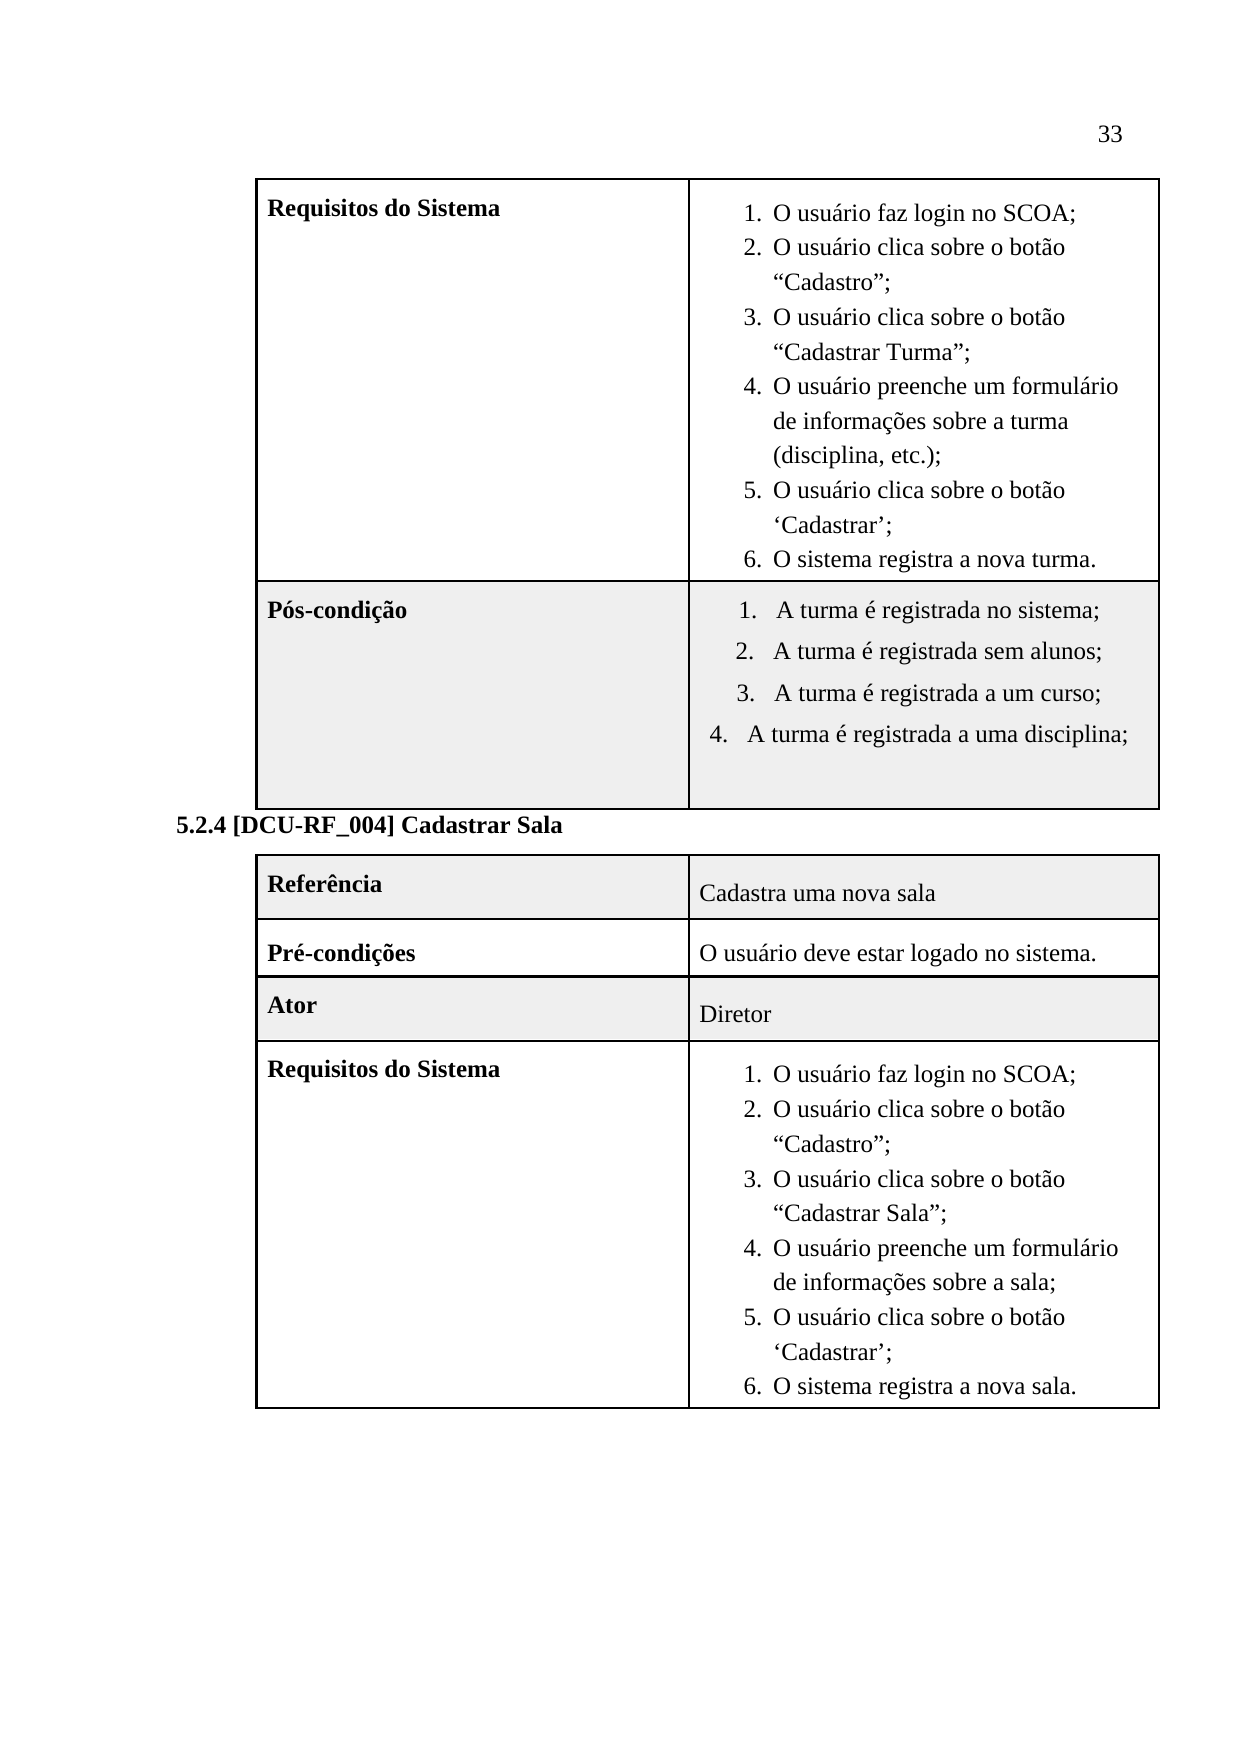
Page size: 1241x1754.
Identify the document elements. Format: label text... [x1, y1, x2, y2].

table_cell O usuário faz login no SCOA; O usuário clica sobre o botão “Cadastro”; O usuário clica sobre o botão “Cadastrar Turma”; O usuário preenche um formulário de informações sobre a turma (disciplina, etc.); O usuário clica sobre o botão ‘Cadastrar’; O sistema registra a nova turma. [690, 180, 1158, 580]
table_header Cadastra uma nova sala [690, 856, 1158, 918]
table_header Referência [258, 856, 688, 918]
table_cell O usuário deve estar logado no sistema. [690, 920, 1158, 975]
table_cell Ator [258, 978, 688, 1039]
table_cell A turma é registrada no sistema; A turma é registrada sem alunos; A turma é registrada a um curso; A turma é registrada a uma disciplina; [690, 582, 1158, 808]
table_cell Diretor [690, 978, 1158, 1039]
subtitle 5.2.4 [DCU-RF_004] Cadastrar Sala [176, 810, 1122, 839]
table_cell Requisitos do Sistema [258, 180, 688, 580]
table_cell O usuário faz login no SCOA; O usuário clica sobre o botão “Cadastro”; O usuário clica sobre o botão “Cadastrar Sala”; O usuário preenche um formulário de informações sobre a sala; O usuário clica sobre o botão ‘Cadastrar’; O sistema registra a nova sala. [690, 1042, 1158, 1407]
table_cell Requisitos do Sistema [258, 1042, 688, 1407]
table_cell Pós-condição [258, 582, 688, 808]
table_cell Pré-condições [258, 920, 688, 975]
